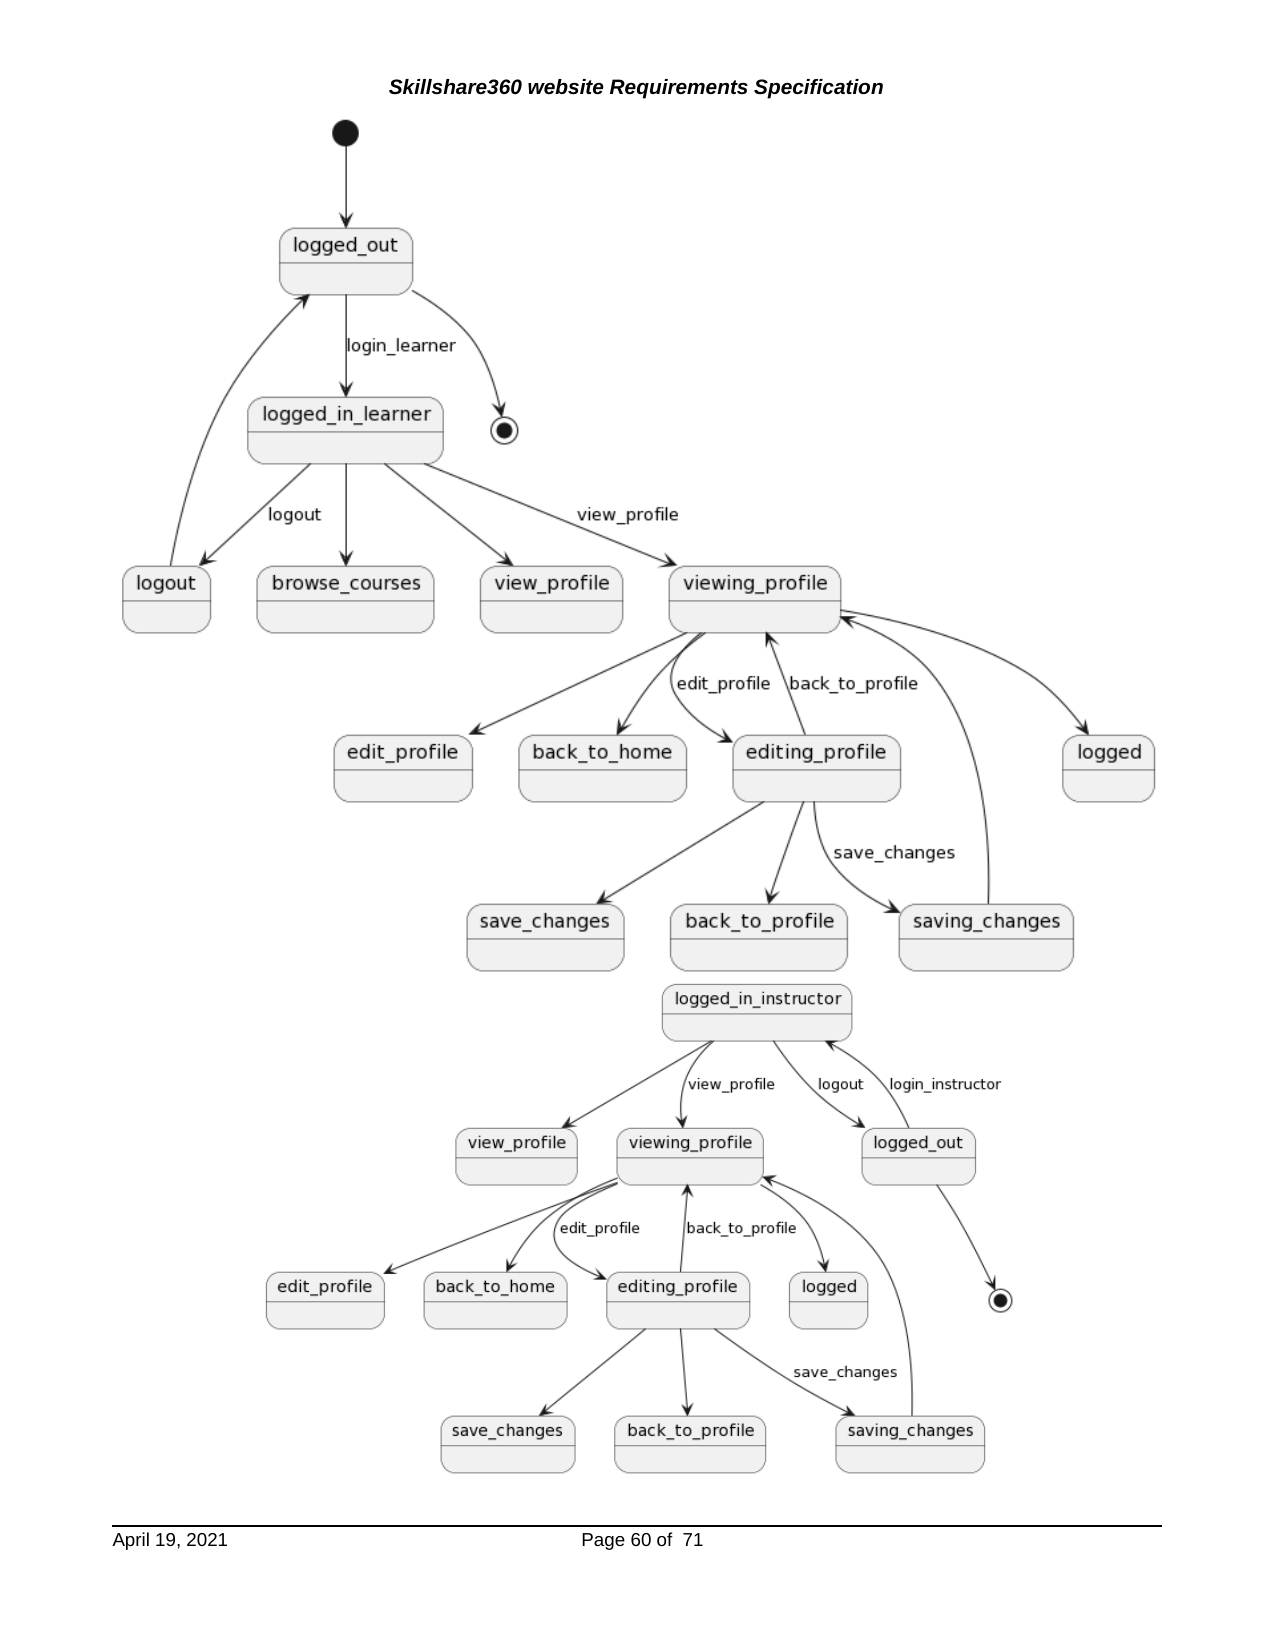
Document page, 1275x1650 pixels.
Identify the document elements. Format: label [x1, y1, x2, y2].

picture [113, 112, 1162, 1478]
